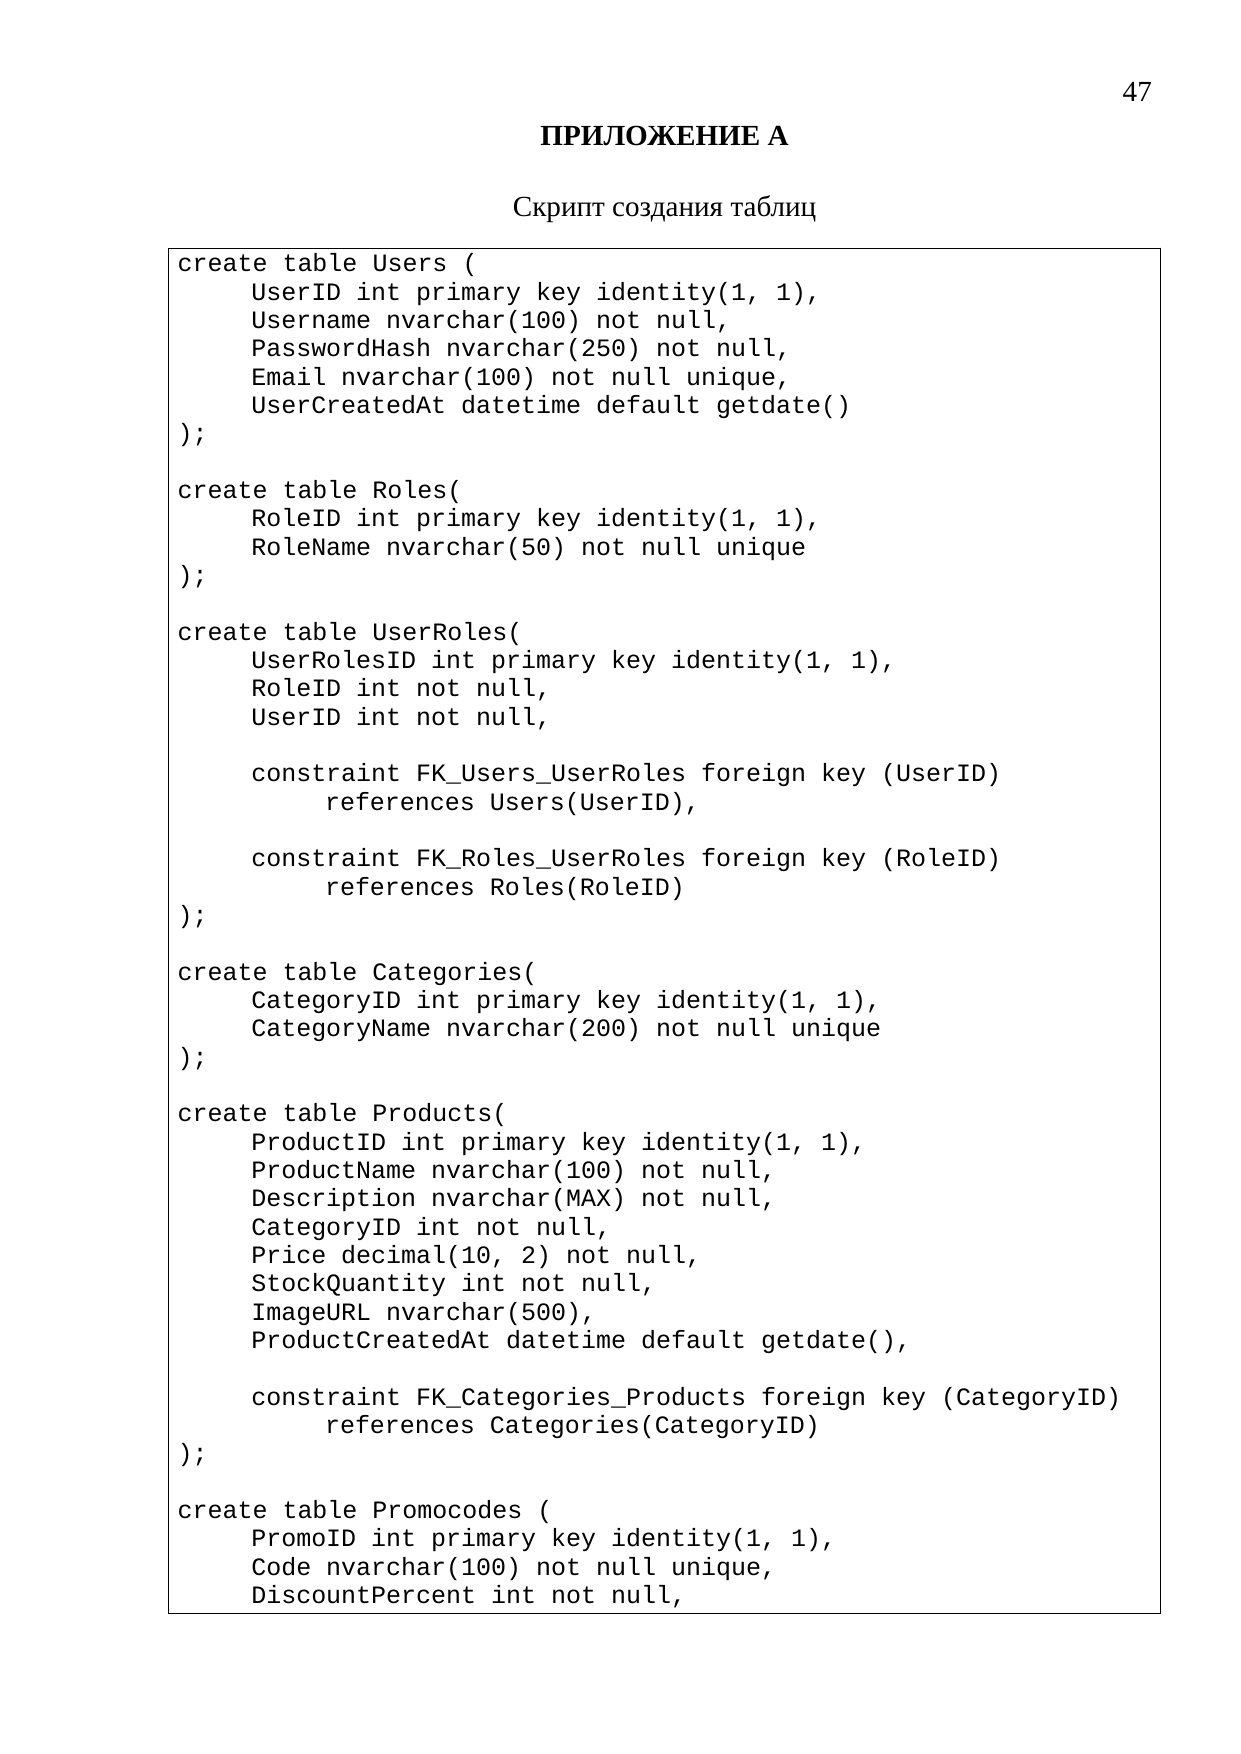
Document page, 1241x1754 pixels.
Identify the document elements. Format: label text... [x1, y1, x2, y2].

text ProductCreatedAt datetime default getdate(), [177, 1327, 1152, 1356]
text RoleName nvarchar(50) not null unique [177, 534, 1152, 562]
text references Categories(CategoryID) [177, 1412, 1152, 1441]
text references Roles(RoleID) [177, 874, 1152, 902]
text create table Categories( [177, 959, 1152, 987]
text UserID int primary key identity(1, 1), [177, 279, 1152, 307]
text ); [177, 1044, 1152, 1072]
text ProductName nvarchar(100) not null, [177, 1157, 1152, 1186]
text UserRolesID int primary key identity(1, 1), [177, 647, 1152, 676]
text create table Promocodes ( [177, 1497, 1152, 1526]
subtitle ПРИЛОЖЕНИЕ А [177, 118, 1152, 152]
text ProductID int primary key identity(1, 1), [177, 1129, 1152, 1157]
text CategoryID int primary key identity(1, 1), [177, 987, 1152, 1016]
text RoleID int not null, [177, 676, 1152, 704]
text constraint FK_Roles_UserRoles foreign key (RoleID) [177, 846, 1152, 874]
text DiscountPercent int not null, [169, 1579, 1160, 1613]
text Code nvarchar(100) not null unique, [177, 1554, 1152, 1579]
text CategoryName nvarchar(200) not null unique [177, 1016, 1152, 1044]
text ); [177, 1441, 1152, 1469]
text StockQuantity int not null, [177, 1271, 1152, 1299]
text ); [177, 562, 1152, 591]
text ); [177, 902, 1152, 931]
text CategoryID int not null, [177, 1214, 1152, 1242]
text references Users(UserID), [177, 789, 1152, 817]
text Email nvarchar(100) not null unique, [177, 364, 1152, 392]
text ); [177, 421, 1152, 449]
text create table Products( [177, 1101, 1152, 1129]
text Username nvarchar(100) not null, [177, 307, 1152, 336]
text create table UserRoles( [177, 619, 1152, 647]
text create table Users ( [169, 249, 1160, 279]
text create table Roles( [177, 477, 1152, 506]
text RoleID int primary key identity(1, 1), [177, 506, 1152, 534]
text Description nvarchar(MAX) not null, [177, 1186, 1152, 1214]
text constraint FK_Categories_Products foreign key (CategoryID) [177, 1384, 1152, 1412]
text constraint FK_Users_UserRoles foreign key (UserID) [177, 761, 1152, 789]
text PromoID int primary key identity(1, 1), [177, 1526, 1152, 1554]
text Скрипт создания таблиц [177, 189, 1152, 223]
text UserID int not null, [177, 704, 1152, 732]
text UserCreatedAt datetime default getdate() [177, 392, 1152, 421]
text Price decimal(10, 2) not null, [177, 1242, 1152, 1271]
text PasswordHash nvarchar(250) not null, [177, 336, 1152, 364]
text ImageURL nvarchar(500), [177, 1299, 1152, 1327]
